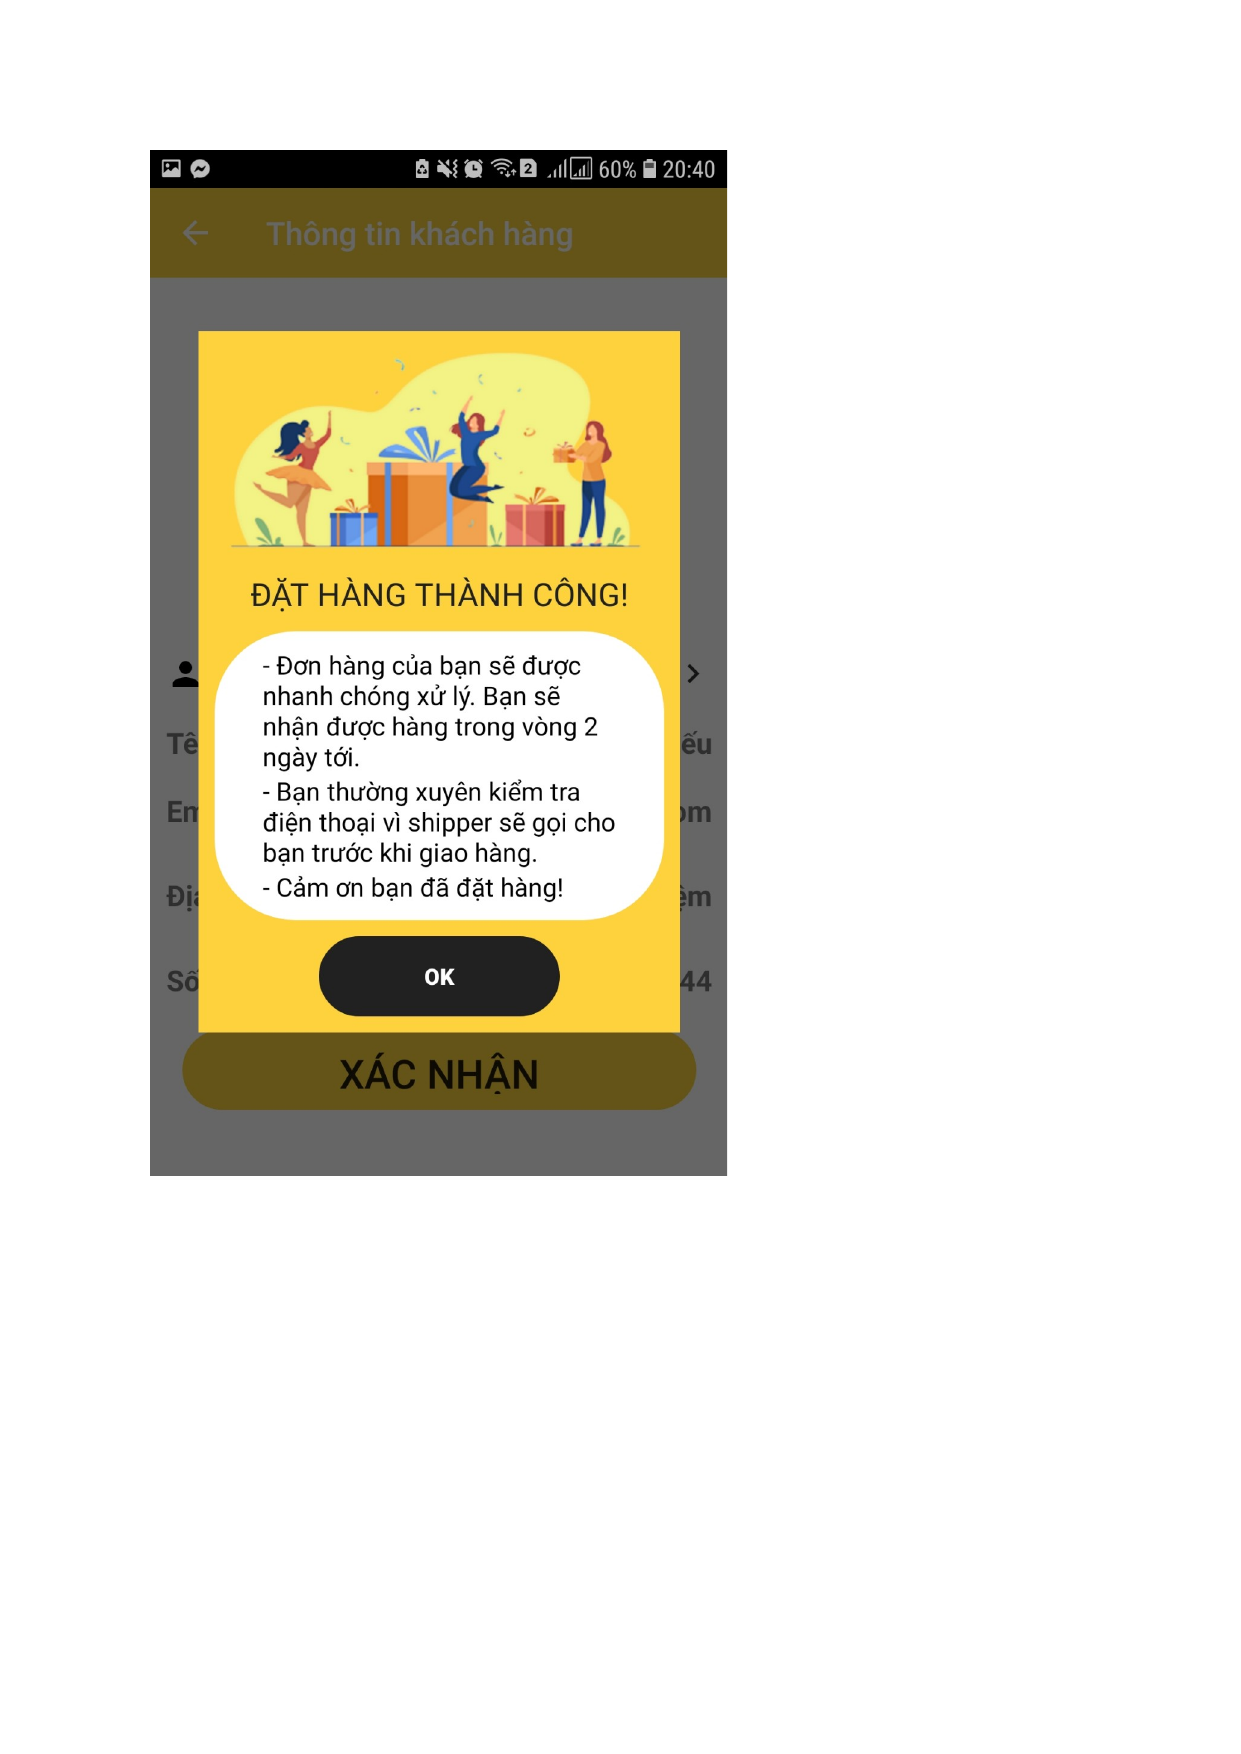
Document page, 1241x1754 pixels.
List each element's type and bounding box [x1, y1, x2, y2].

picture [150, 150, 728, 1176]
